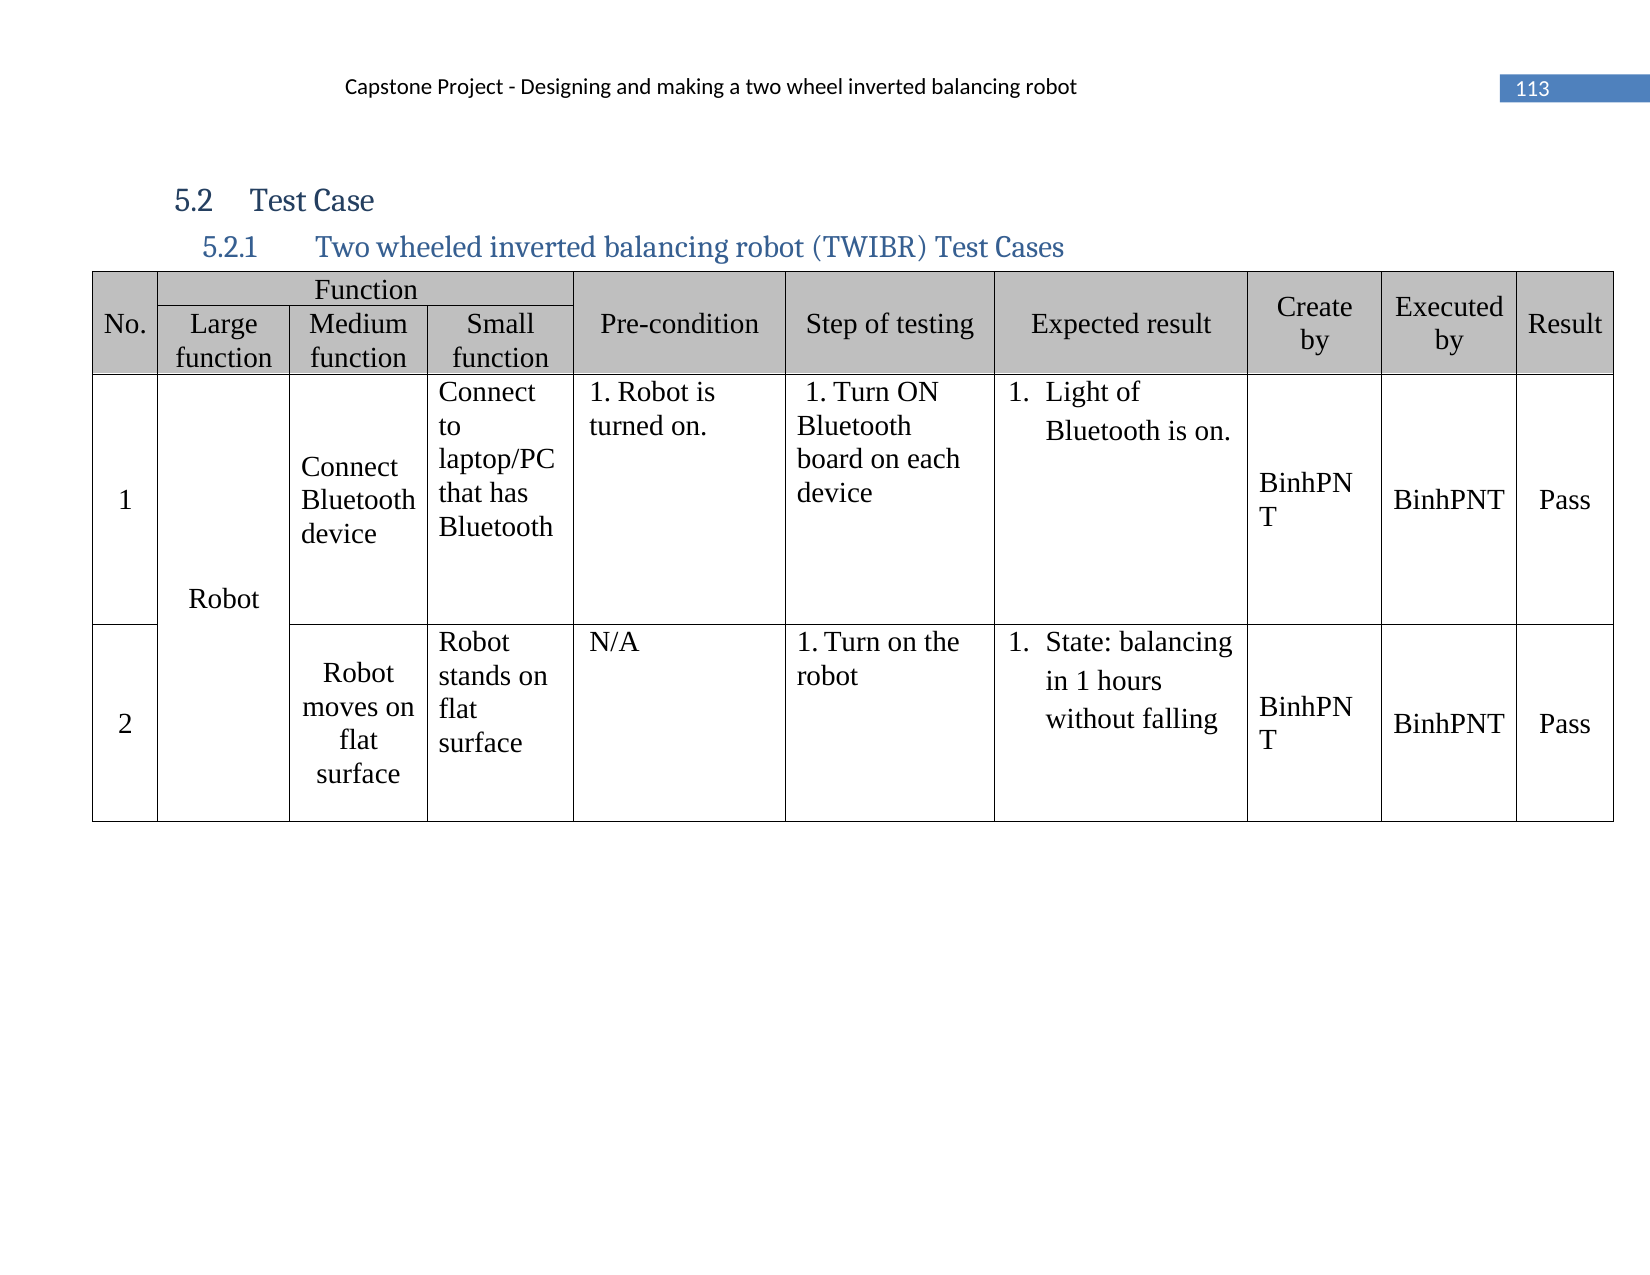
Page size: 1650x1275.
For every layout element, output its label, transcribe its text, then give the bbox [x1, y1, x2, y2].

table_cell BinhPNT [1382, 375, 1516, 623]
table_header Result [1517, 272, 1613, 373]
table_cell Turn ON Bluetooth board on each device [786, 375, 994, 623]
table_cell Large function [158, 306, 289, 373]
table_cell Robot is turned on. [574, 375, 785, 623]
table_header Function [158, 272, 573, 305]
table_cell Medium function [290, 306, 427, 373]
subtitle Test Case [174, 181, 1532, 220]
table_cell Light of Bluetooth is on. [995, 375, 1247, 623]
table_cell BinhPNT [1382, 625, 1516, 821]
table_header No. [93, 272, 157, 373]
table_cell Robot [158, 375, 289, 821]
table_cell Robot stands on flat surface [428, 625, 573, 821]
table_cell Pass [1517, 625, 1613, 821]
subtitle Two wheeled inverted balancing robot (TWIBR) Test Cases [202, 229, 1532, 266]
table_cell N/A [574, 625, 785, 821]
table_header Expected result [995, 272, 1247, 373]
table_cell Small function [428, 306, 573, 373]
table_header Executed by [1382, 272, 1516, 373]
table_cell 1 [93, 375, 157, 623]
table_cell BinhPNT [1248, 375, 1381, 623]
table_cell Robot moves on flat surface [290, 625, 427, 821]
table_cell 2 [93, 625, 157, 821]
table_cell Turn on the robot [786, 625, 994, 821]
table_cell Pass [1517, 375, 1613, 623]
table_header Create by [1248, 272, 1381, 373]
table_cell BinhPNT [1248, 625, 1381, 821]
table_header Pre-condition [574, 272, 785, 373]
table_cell Connect Bluetooth device [290, 375, 427, 623]
table_cell Connect to laptop/PC that has Bluetooth [428, 375, 573, 623]
table_header Step of testing [786, 272, 994, 373]
table_cell State: balancing in 1 hours without falling [995, 625, 1247, 821]
